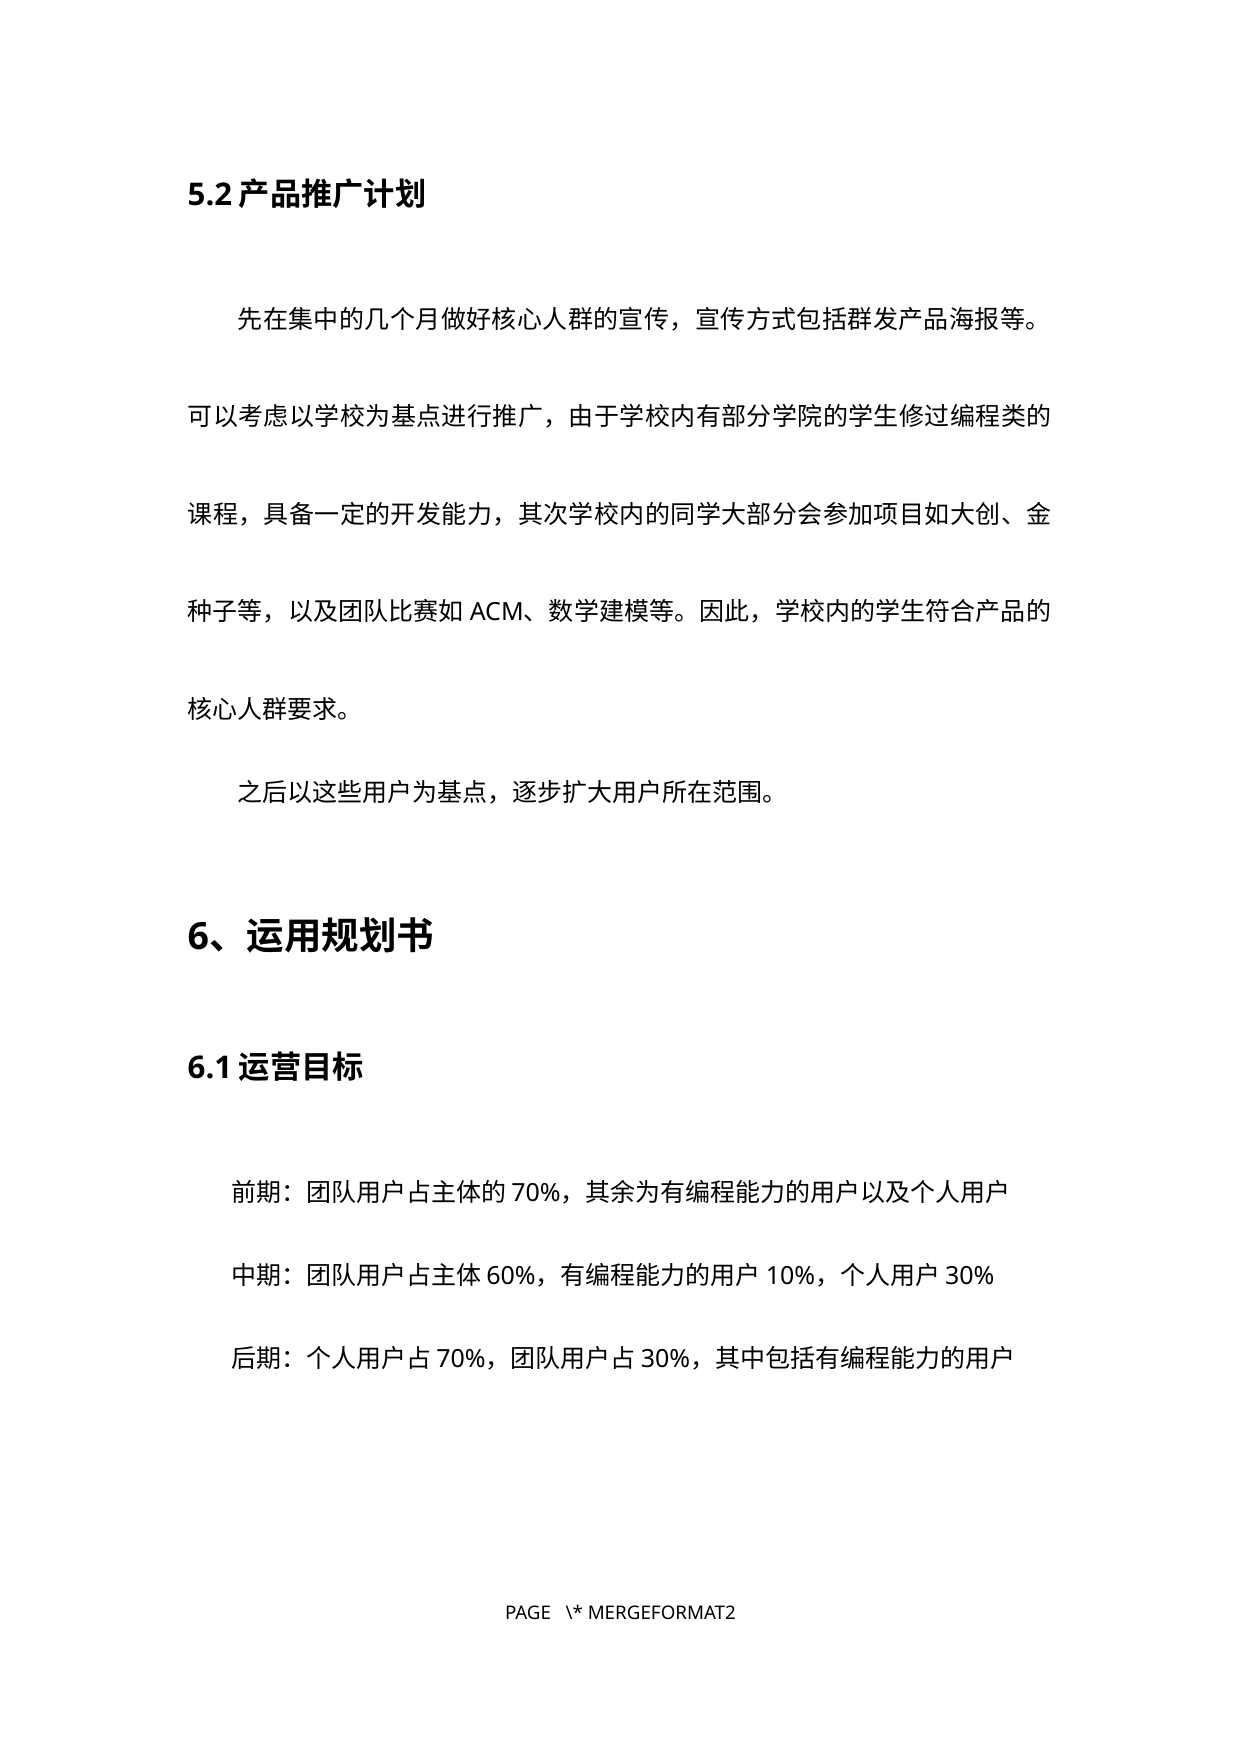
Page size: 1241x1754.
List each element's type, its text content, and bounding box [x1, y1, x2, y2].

text 前期：团队用户占主体的70%，其余为有编程能力的用户以及个人用户 [187, 1158, 1053, 1223]
subtitle 6.1运营目标 [187, 1033, 1053, 1098]
subtitle 5.2产品推广计划 [187, 160, 1053, 225]
text 先在集中的几个月做好核心人群的宣传，宣传方式包括群发产品海报等。可以考虑以学校为基点进行推广，由于学校内有部分学院的学生修过编程类的课程，具备一定的开发能力，其次学校内的同学大部分会参加项目如大创、金种子等，以及团队比赛如ACM、数学建模等。因此，学校内的学生符合产品的核心人群要求。 [187, 285, 1053, 740]
text 后期：个人用户占70%，团队用户占30%，其中包括有编程能力的用户 [187, 1324, 1053, 1389]
text 之后以这些用户为基点，逐步扩大用户所在范围。 [187, 758, 1053, 823]
subtitle 6、运用规划书 [187, 901, 1053, 966]
text 中期：团队用户占主体60%，有编程能力的用户10%，个人用户30% [187, 1241, 1053, 1306]
